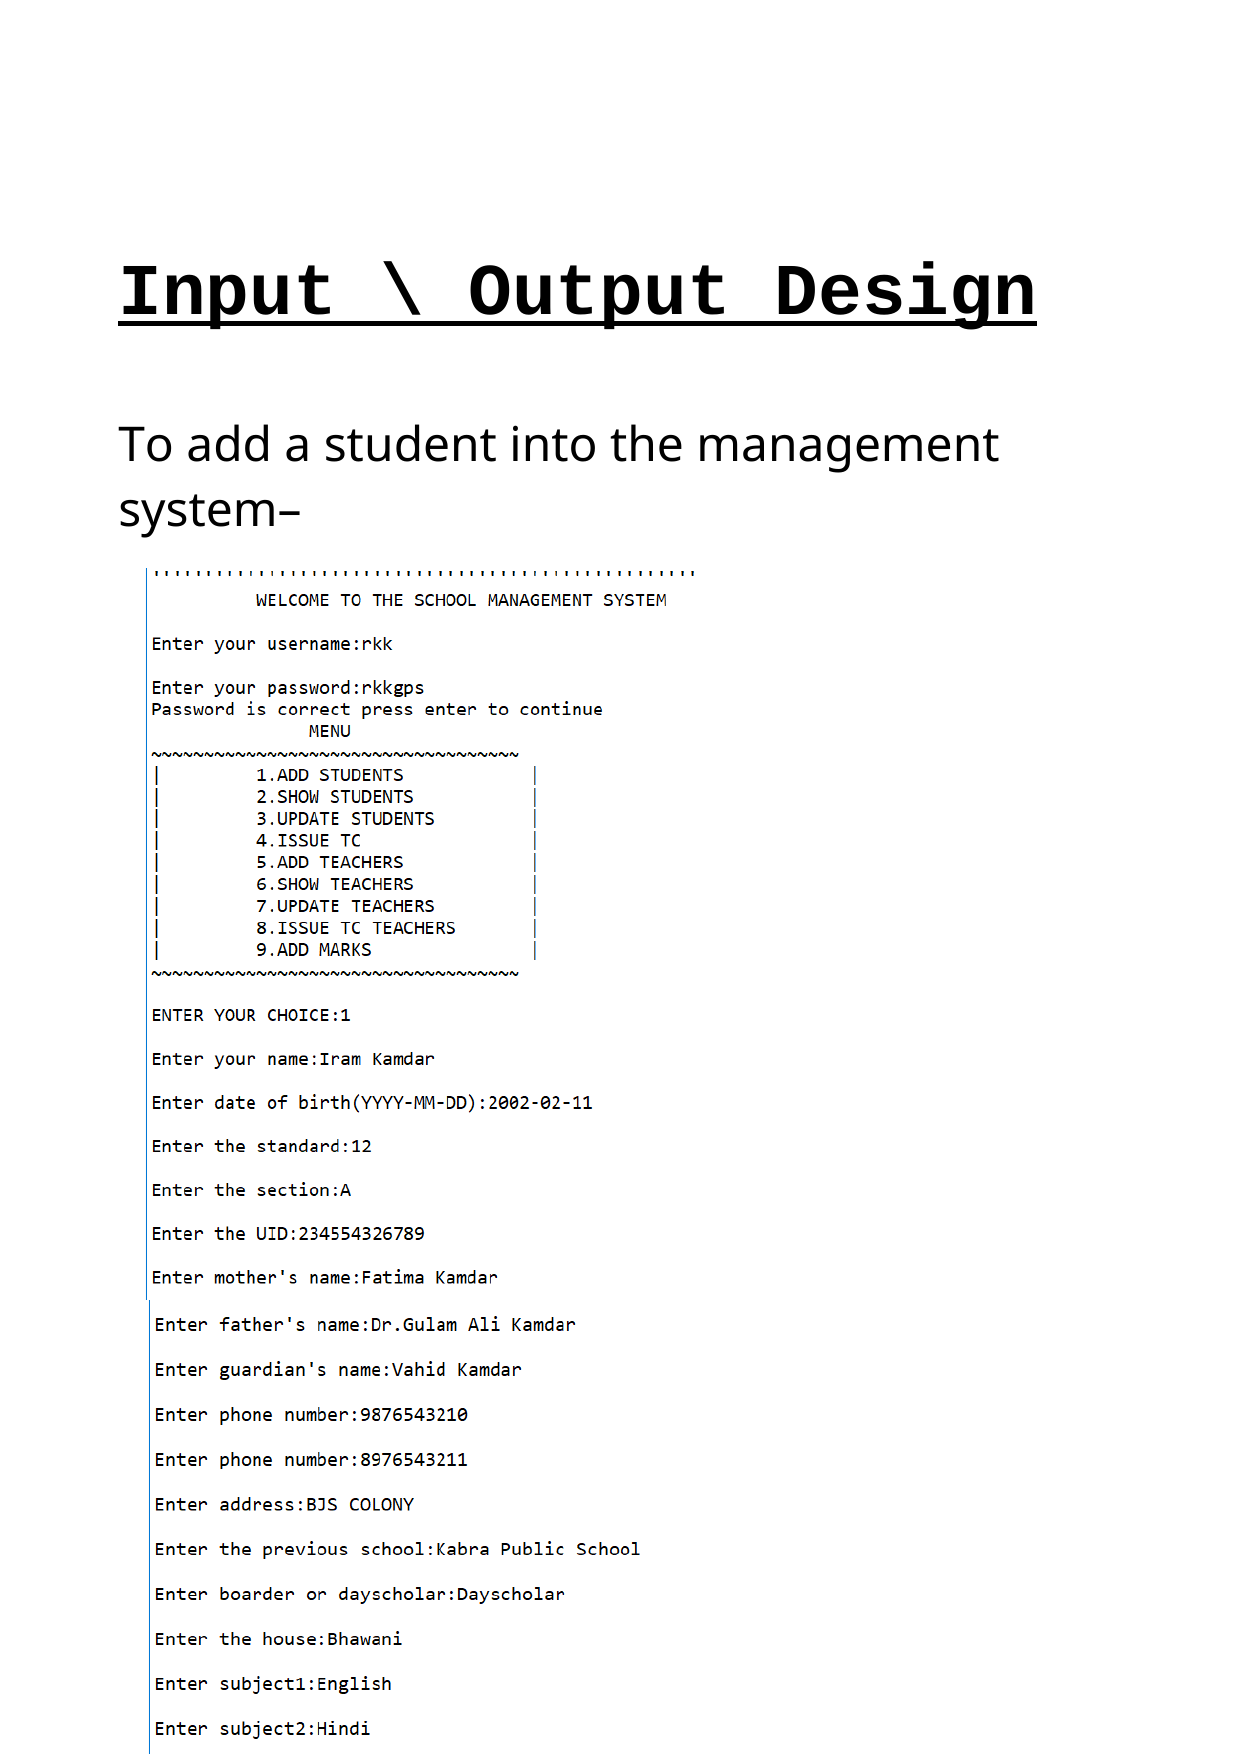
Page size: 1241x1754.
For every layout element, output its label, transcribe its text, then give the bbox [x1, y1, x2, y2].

text Input \ Output Design [118, 254, 1181, 336]
picture [145, 568, 807, 1754]
text To add a student into the management system– [118, 410, 1181, 541]
